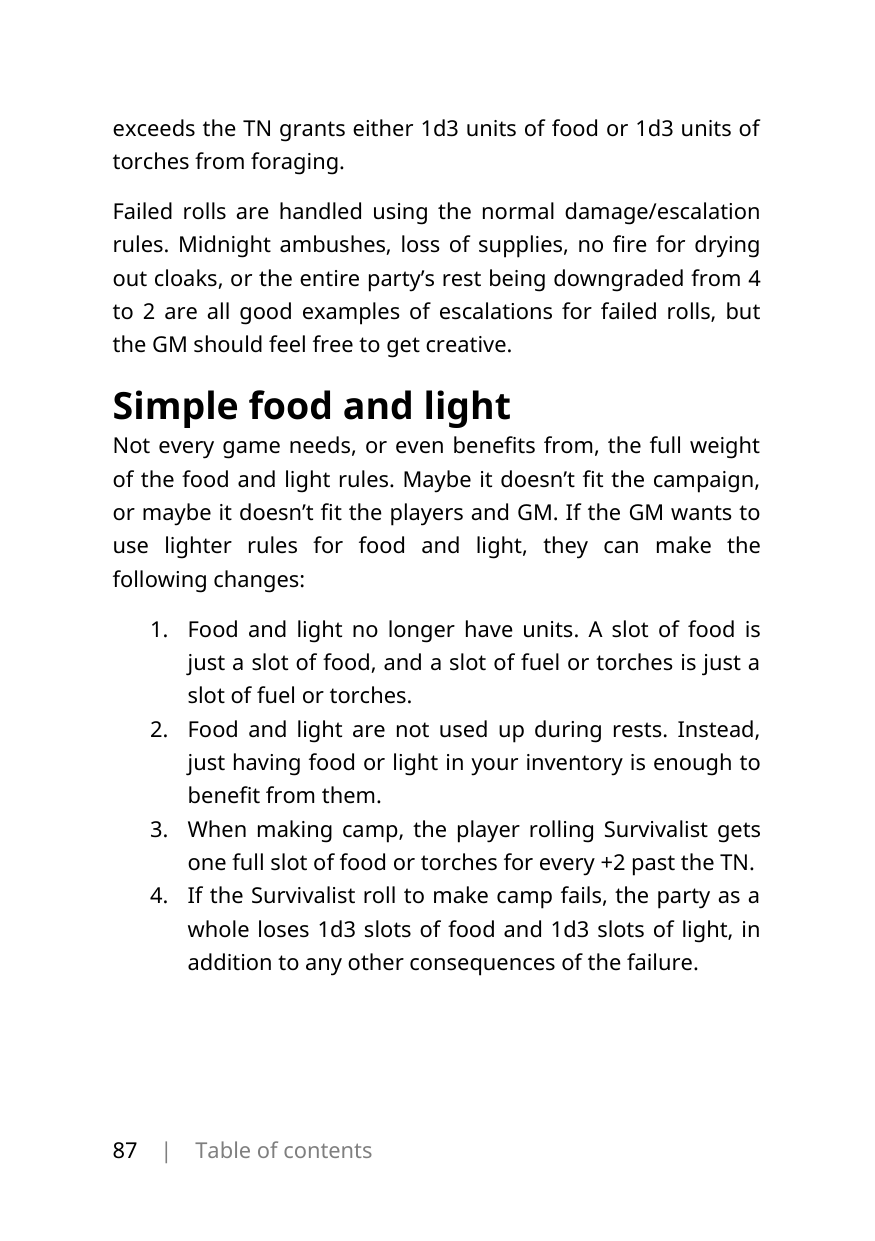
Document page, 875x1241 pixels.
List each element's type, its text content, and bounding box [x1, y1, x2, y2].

text Failed rolls are handled using the normal damage/escalation rules. Midnight ambushes, loss of supplies, no fire for drying out cloaks, or the entire party’s rest being downgraded from 4 to 2 are all good examples of escalations for failed rolls, but the GM should feel free to get creative. [112, 196, 762, 359]
subtitle Simple food and light [112, 379, 762, 430]
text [112, 112, 762, 176]
text Not every game needs, or even benefits from, the full weight of the food and light rules. Maybe it doesn’t fit the campaign, or maybe it doesn’t fit the players and GM. If the GM wants to use lighter rules for food and light, they can make the following changes: [112, 430, 762, 593]
list If the Survivalist roll to make camp fails, the party as a whole loses 1d3 slots of food and 1d3 slots of light, in addition to any other consequences of the failure. [150, 880, 762, 977]
list Food and light are not used up during rests. Instead, just having food or light in your inventory is enough to benefit from them. [150, 713, 762, 810]
list Food and light no longer have units. A slot of food is just a slot of food, and a slot of fuel or torches is just a slot of fuel or torches. [150, 613, 762, 710]
list When making camp, the player rolling Survivalist gets one full slot of food or torches for every +2 past the TN. [150, 813, 762, 877]
